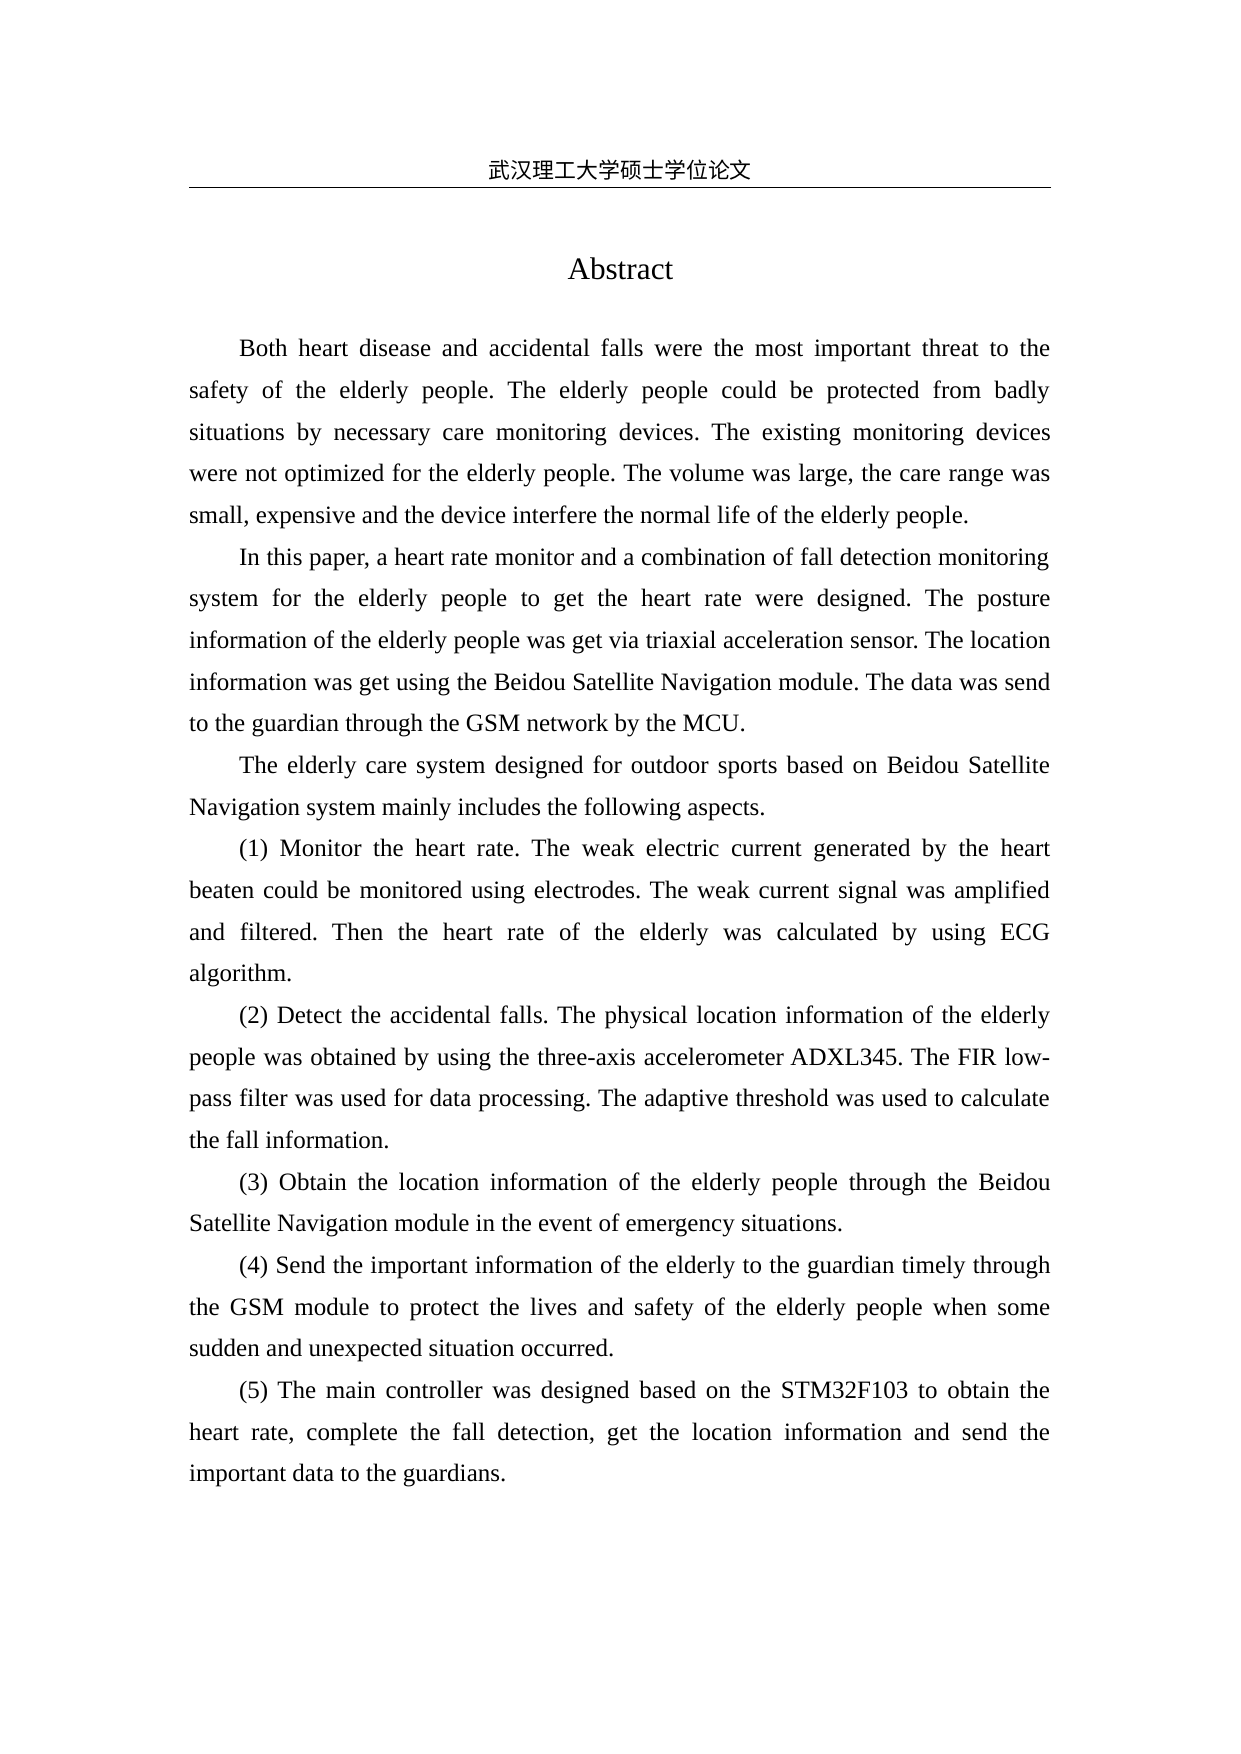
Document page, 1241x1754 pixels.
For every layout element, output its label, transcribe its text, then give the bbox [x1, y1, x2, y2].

list The elderly care system designed for outdoor sports based on Beidou Satellite Navigation system mainly includes the following aspects. [189, 740, 1051, 823]
list (2) Detect the accidental falls. The physical location information of the elderly people was obtained by using the three-axis accelerometer ADXL345. The FIR low-pass filter was used for data processing. The adaptive threshold was used to calculate the fall information. [189, 990, 1051, 1157]
list In this paper, a heart rate monitor and a combination of fall detection monitoring system for the elderly people to get the heart rate were designed. The posture information of the elderly people was get via triaxial acceleration sensor. The location information was get using the Beidou Satellite Navigation module. The data was send to the guardian through the GSM network by the MCU. [189, 532, 1051, 740]
list Both heart disease and accidental falls were the most important threat to the safety of the elderly people. The elderly people could be protected from badly situations by necessary care monitoring devices. The existing monitoring devices were not optimized for the elderly people. The volume was large, the care range was small, expensive and the device interfere the normal life of the elderly people. [189, 323, 1051, 532]
list (3) Obtain the location information of the elderly people through the Beidou Satellite Navigation module in the event of emergency situations. [189, 1157, 1051, 1240]
text Abstract [189, 246, 1051, 288]
list (5) The main controller was designed based on the STM32F103 to obtain the heart rate, complete the fall detection, get the location information and send the important data to the guardians. [189, 1365, 1051, 1490]
list (4) Send the important information of the elderly to the guardian timely through the GSM module to protect the lives and safety of the elderly people when some sudden and unexpected situation occurred. [189, 1240, 1051, 1365]
list (1) Monitor the heart rate. The weak electric current generated by the heart beaten could be monitored using electrodes. The weak current signal was amplified and filtered. Then the heart rate of the elderly was calculated by using ECG algorithm. [189, 823, 1051, 990]
